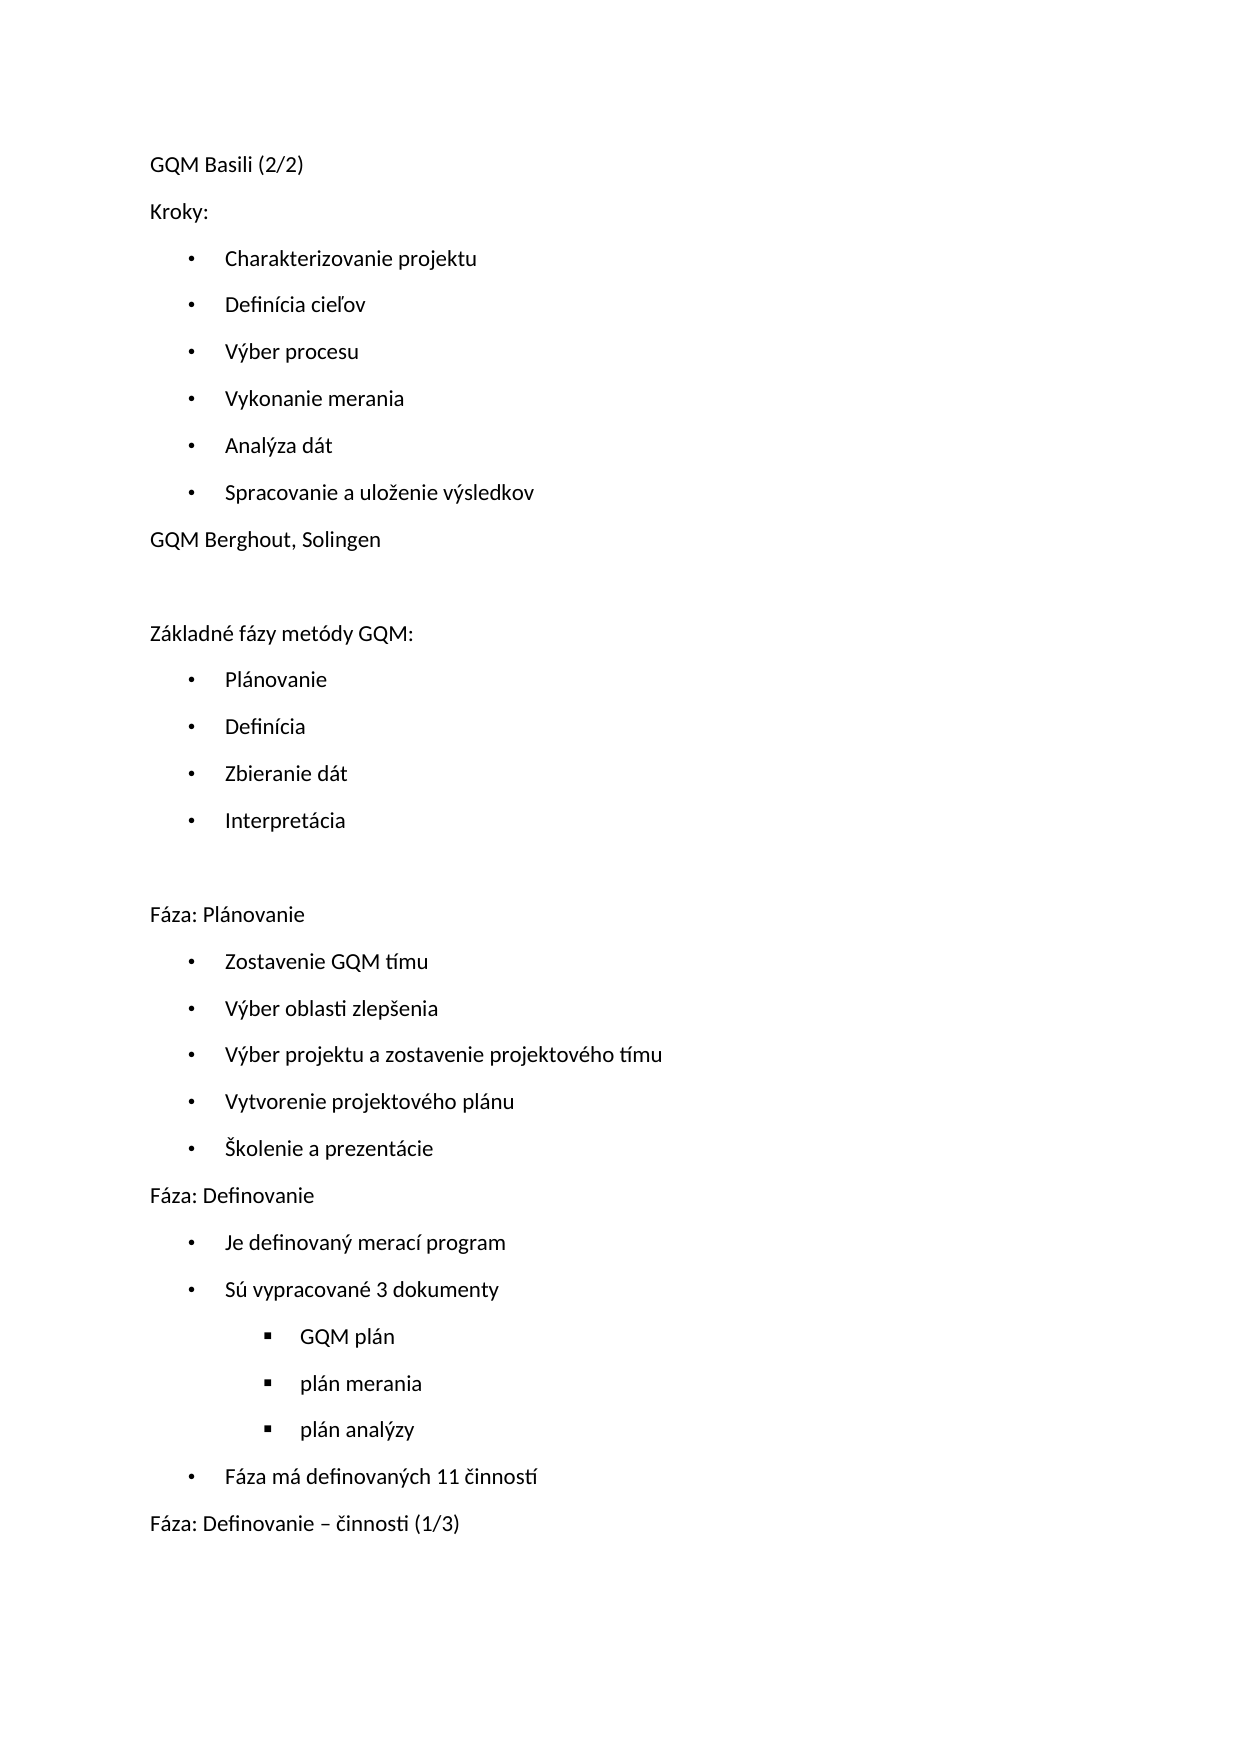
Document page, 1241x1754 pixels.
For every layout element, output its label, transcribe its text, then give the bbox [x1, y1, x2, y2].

list Fáza má definovaných 11 činností [187, 1462, 1090, 1491]
list plán merania [262, 1369, 1090, 1397]
text Základné fázy metódy GQM: [150, 619, 1090, 647]
list Plánovanie [187, 666, 1090, 694]
list Vytvorenie projektového plánu [187, 1087, 1090, 1116]
text GQM Berghout, Solingen [150, 525, 1090, 553]
list Výber projektu a zostavenie projektového tímu [187, 1041, 1090, 1069]
list Vykonanie merania [187, 384, 1090, 412]
text GQM Basili (2/2) [150, 150, 1090, 178]
list plán analýzy [262, 1416, 1090, 1444]
text Fáza: Definovanie – činnosti (1/3) [150, 1509, 1090, 1537]
list Interpretácia [187, 806, 1090, 834]
list Definícia cieľov [187, 291, 1090, 319]
list GQM plán [262, 1322, 1090, 1350]
list Zostavenie GQM tímu [187, 947, 1090, 975]
list Sú vypracované 3 dokumenty [187, 1275, 1090, 1303]
list Zbieranie dát [187, 759, 1090, 787]
list Definícia [187, 712, 1090, 741]
list Analýza dát [187, 431, 1090, 459]
text Kroky: [150, 197, 1090, 225]
list Školenie a prezentácie [187, 1134, 1090, 1162]
text Fáza: Definovanie [150, 1181, 1090, 1209]
list Charakterizovanie projektu [187, 244, 1090, 272]
text Fáza: Plánovanie [150, 900, 1090, 928]
list Spracovanie a uloženie výsledkov [187, 478, 1090, 506]
list Je definovaný merací program [187, 1228, 1090, 1256]
list Výber procesu [187, 337, 1090, 366]
list Výber oblasti zlepšenia [187, 994, 1090, 1022]
